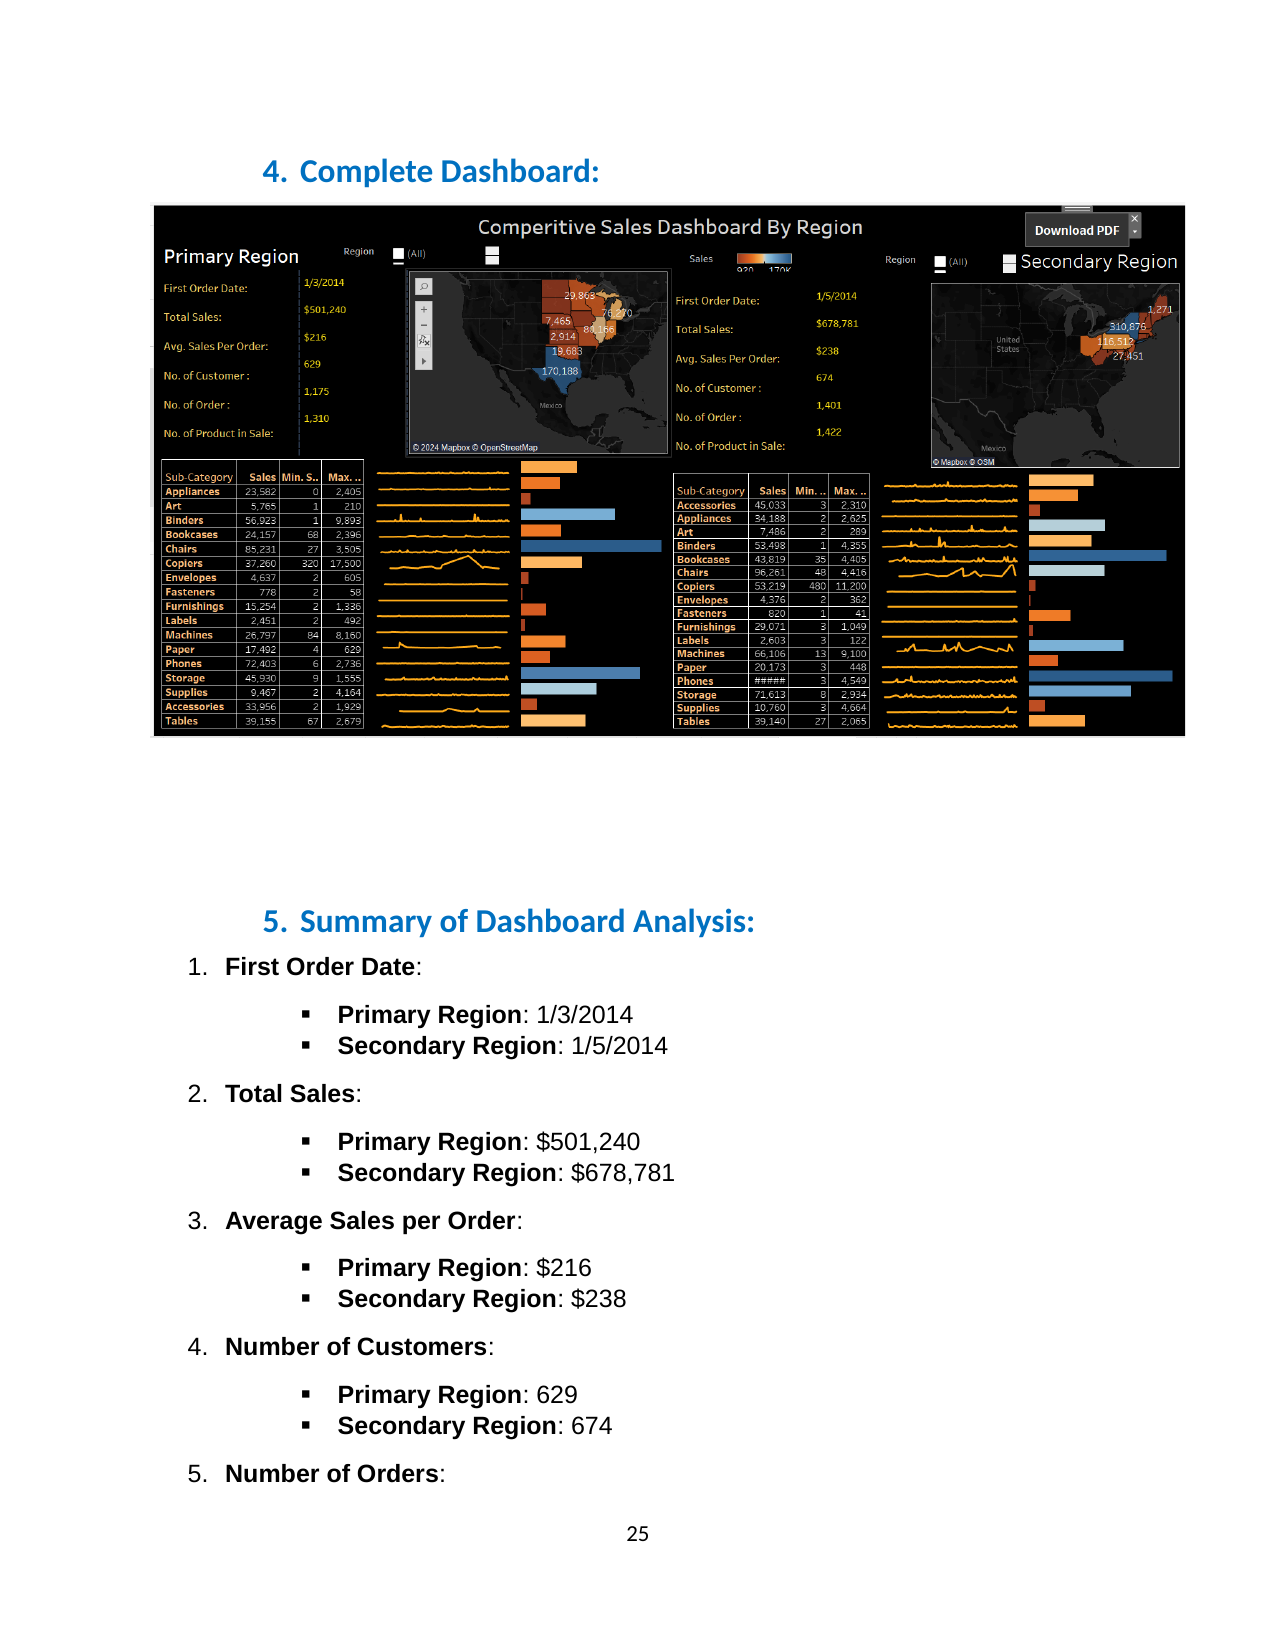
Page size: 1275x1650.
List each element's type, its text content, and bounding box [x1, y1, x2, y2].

list Primary Region: $501,240 [300, 1127, 1125, 1156]
list Total Sales: [187, 1079, 1125, 1108]
list Average Sales per Order: [187, 1206, 1125, 1234]
list Primary Region: $216 [300, 1253, 1125, 1282]
list Number of Customers: [187, 1332, 1125, 1361]
subtitle Complete Dashboard: [262, 150, 1125, 191]
list Secondary Region: $678,781 [300, 1158, 1125, 1187]
list Primary Region: 629 [300, 1380, 1125, 1409]
subtitle Summary of Dashboard Analysis: [262, 900, 1125, 941]
list Secondary Region: 674 [300, 1411, 1125, 1440]
list Secondary Region: 1/5/2014 [300, 1031, 1125, 1060]
list Primary Region: 1/3/2014 [300, 1000, 1125, 1029]
list First Order Date: [187, 952, 1125, 981]
list Number of Orders: [187, 1459, 1125, 1488]
picture [150, 202, 1186, 738]
list Secondary Region: $238 [300, 1284, 1125, 1313]
